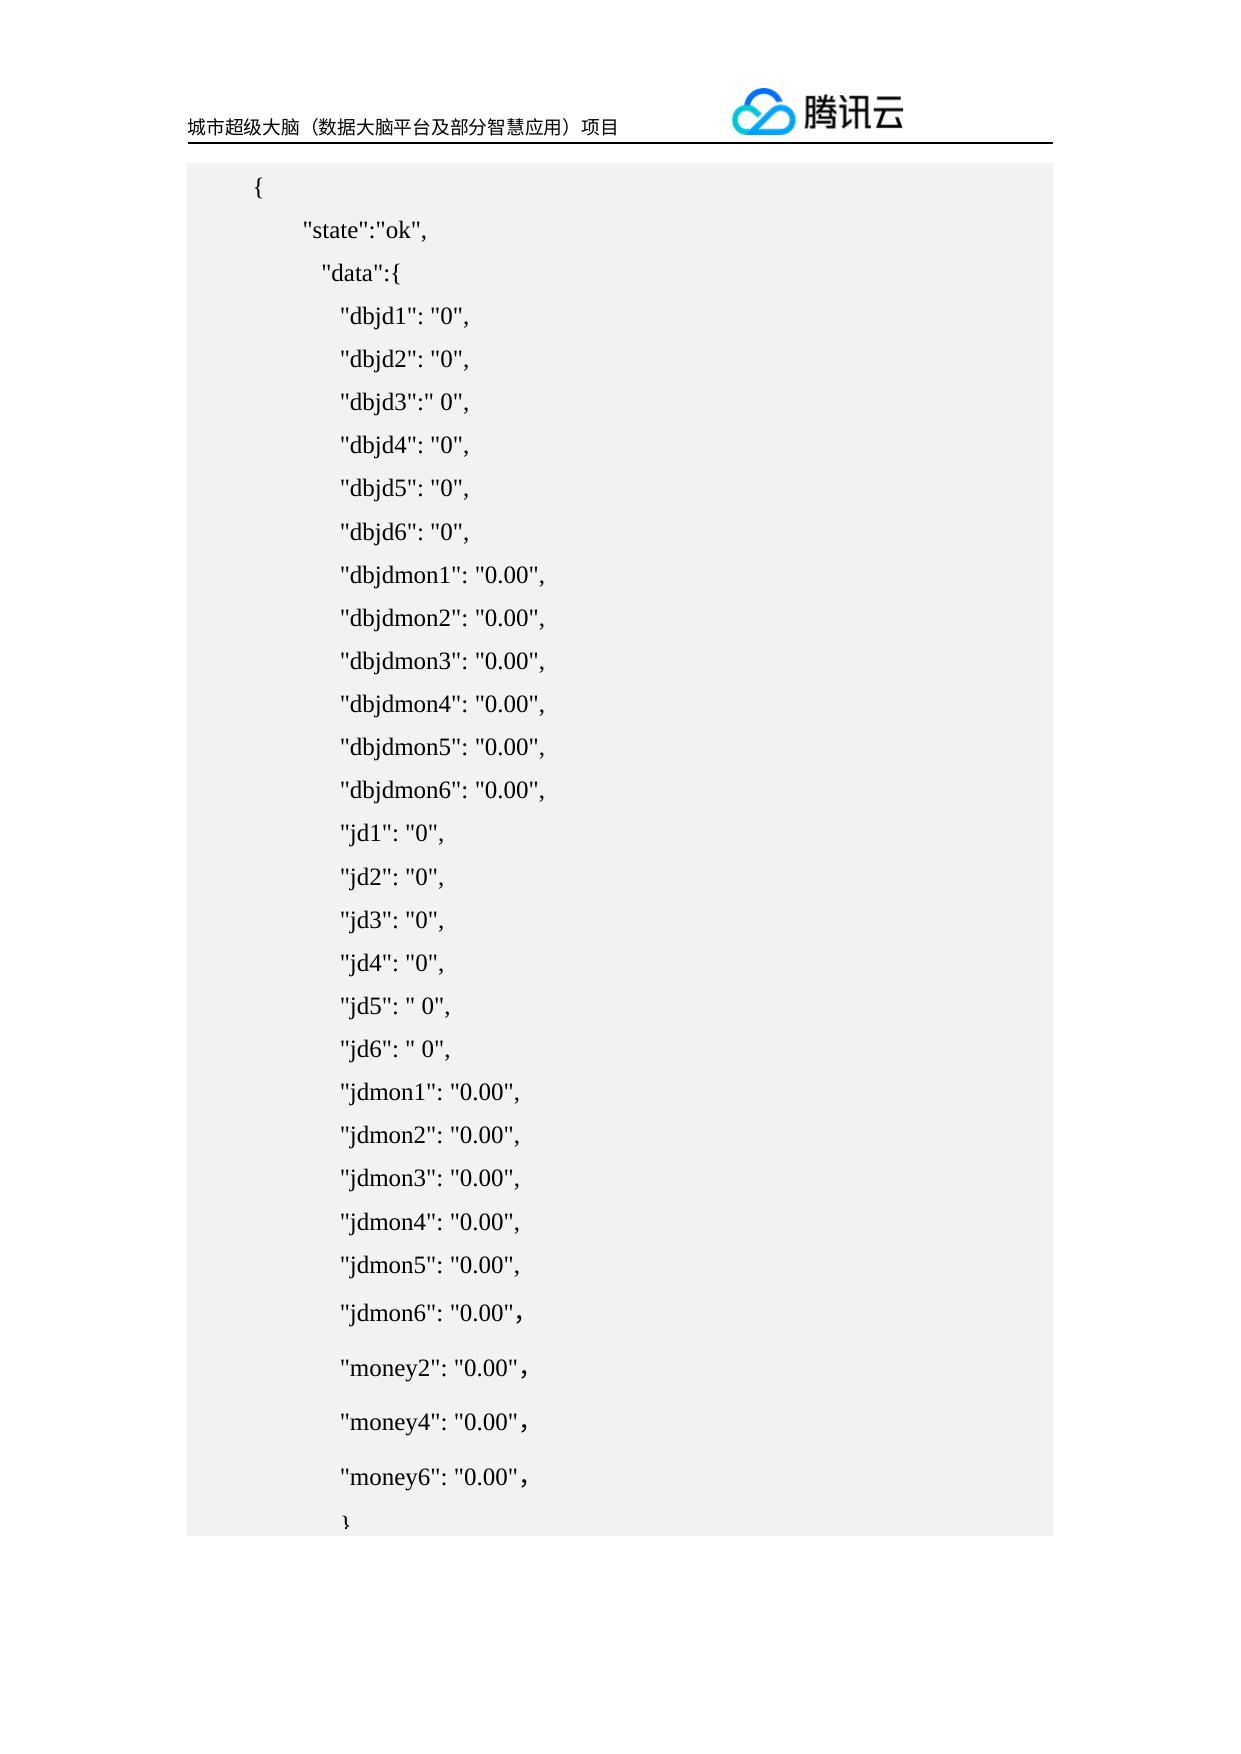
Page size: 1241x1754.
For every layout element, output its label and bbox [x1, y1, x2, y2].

picture [748, 128, 780, 135]
picture [732, 88, 904, 135]
picture [760, 111, 790, 129]
